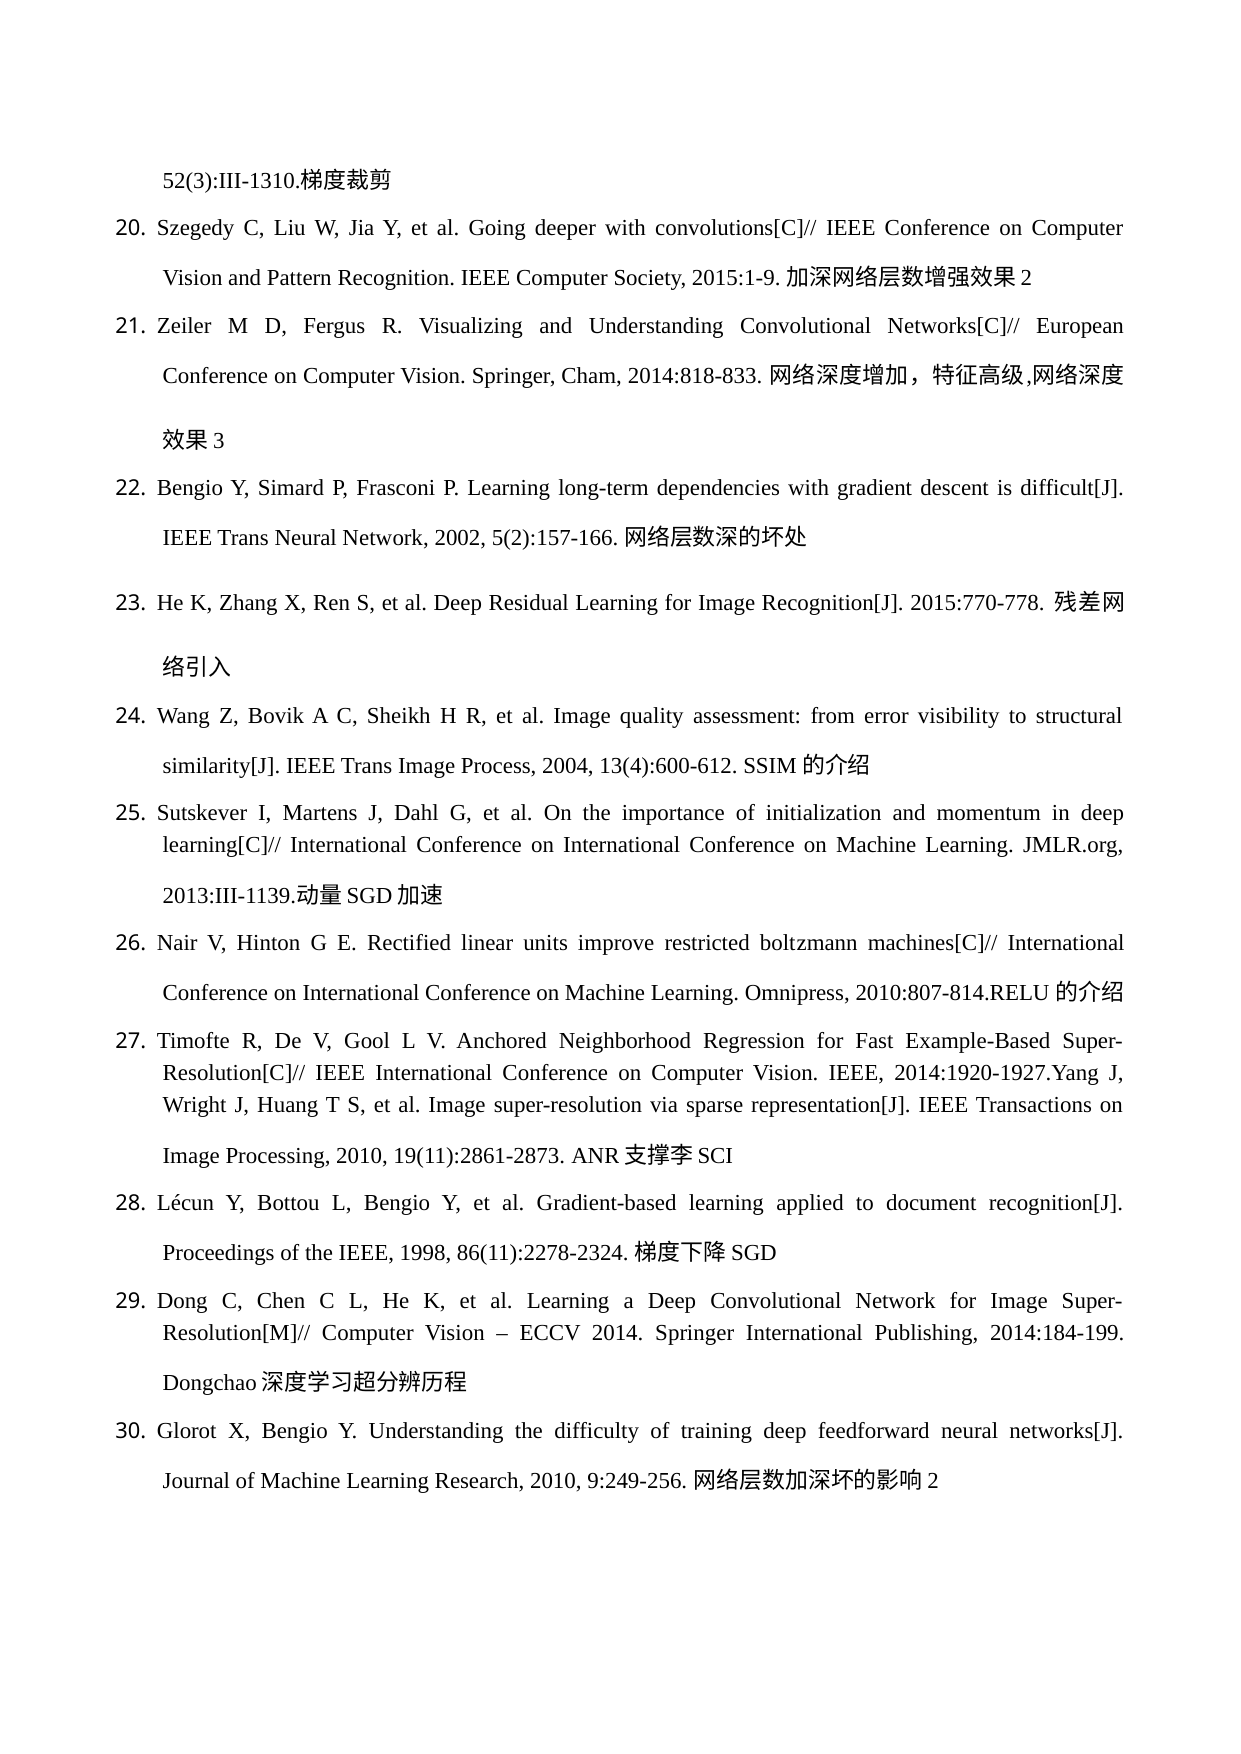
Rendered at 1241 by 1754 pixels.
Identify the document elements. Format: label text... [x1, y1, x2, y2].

list Lécun Y, Bottou L, Bengio Y, et al. Gradient-based learning applied to document recognition[J]. Proceedings of the IEEE, 1998, 86(11):2278-2324. 梯度下降SGD [115, 1186, 1125, 1283]
list Wang Z, Bovik A C, Sheikh H R, et al. Image quality assessment: from error visibility to structural similarity[J]. IEEE Trans Image Process, 2004, 13(4):600-612. SSIM的介绍 [115, 698, 1125, 796]
list Sutskever I, Martens J, Dahl G, et al. On the importance of initialization and momentum in deep learning[C]// International Conference on International Conference on Machine Learning. JMLR.org, 2013:III-1139.动量SGD加速 [115, 796, 1125, 926]
list Bengio Y, Simard P, Frasconi P. Learning long-term dependencies with gradient descent is difficult[J]. IEEE Trans Neural Network, 2002, 5(2):157-166. 网络层数深的坏处 [115, 471, 1125, 568]
list Glorot X, Bengio Y. Understanding the difficulty of training deep feedforward neural networks[J]. Journal of Machine Learning Research, 2010, 9:249-256. 网络层数加深坏的影响2 [115, 1413, 1125, 1511]
list Szegedy C, Liu W, Jia Y, et al. Going deeper with convolutions[C]// IEEE Conference on Computer Vision and Pattern Recognition. IEEE Computer Society, 2015:1-9. 加深网络层数增强效果2 [115, 211, 1125, 308]
list He K, Zhang X, Ren S, et al. Deep Residual Learning for Image Recognition[J]. 2015:770-778. 残差网络引入 [115, 568, 1125, 698]
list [115, 146, 1125, 211]
list Nair V, Hinton G E. Rectified linear units improve restricted boltzmann machines[C]// International Conference on International Conference on Machine Learning. Omnipress, 2010:807-814.RELU的介绍 [115, 926, 1125, 1023]
list Timofte R, De V, Gool L V. Anchored Neighborhood Regression for Fast Example-Based Super-Resolution[C]// IEEE International Conference on Computer Vision. IEEE, 2014:1920-1927.Yang J, Wright J, Huang T S, et al. Image super-resolution via sparse representation[J]. IEEE Transactions on Image Processing, 2010, 19(11):2861-2873. ANR支撑李SCI [115, 1023, 1125, 1186]
list Dong C, Chen C L, He K, et al. Learning a Deep Convolutional Network for Image Super-Resolution[M]// Computer Vision – ECCV 2014. Springer International Publishing, 2014:184-199. Dongchao深度学习超分辨历程 [115, 1283, 1125, 1413]
list Zeiler M D, Fergus R. Visualizing and Understanding Convolutional Networks[C]// European Conference on Computer Vision. Springer, Cham, 2014:818-833. 网络深度增加，特征高级,网络深度效果3 [115, 308, 1125, 471]
